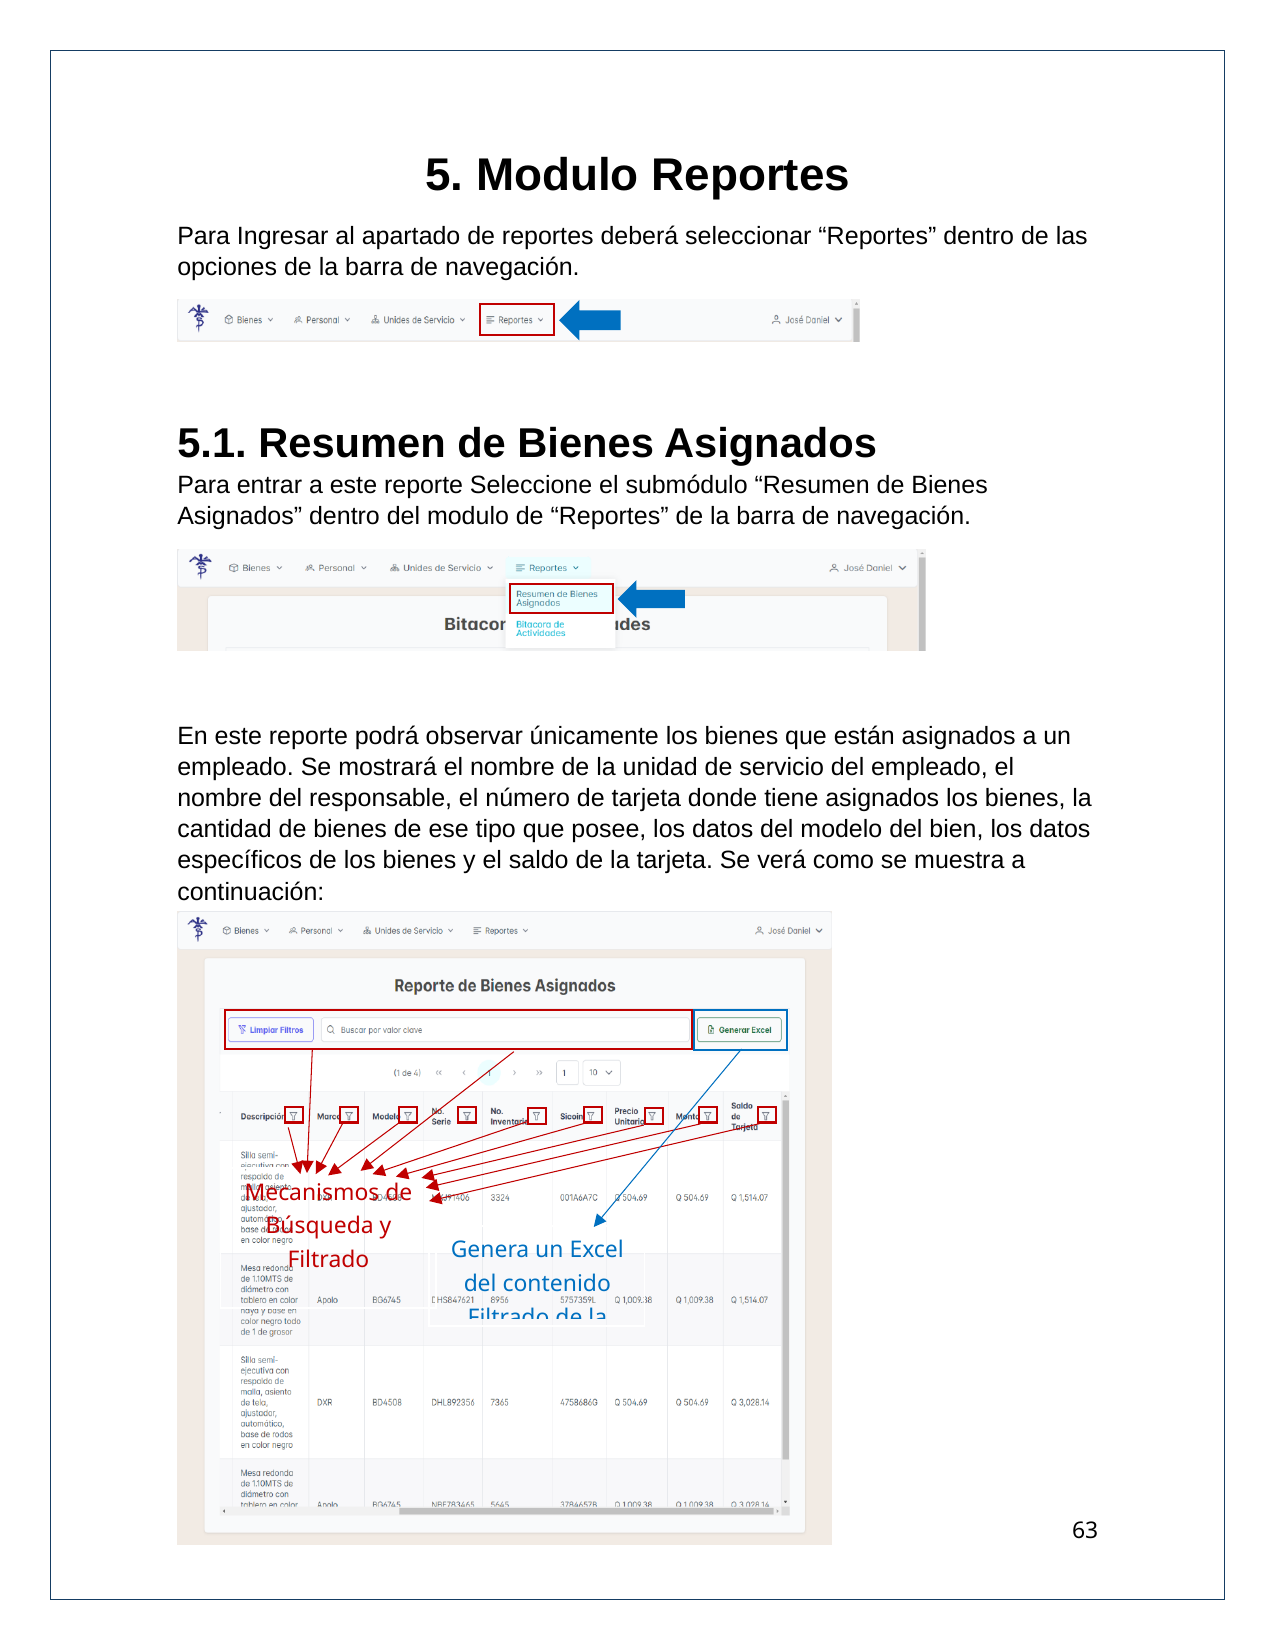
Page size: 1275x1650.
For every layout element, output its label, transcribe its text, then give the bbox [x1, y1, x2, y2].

text 5.1. Resumen de Bienes Asignados [177, 418, 1098, 466]
picture [177, 549, 926, 651]
picture [177, 911, 832, 1545]
text Para Ingresar al apartado de reportes deberá seleccionar “Reportes” dentro de las opciones de la barra de navegación. [177, 221, 1098, 281]
text 5. Modulo Reportes [177, 147, 1098, 200]
picture [177, 299, 860, 342]
text Para entrar a este reporte Seleccione el submódulo “Resumen de Bienes Asignados” dentro del modulo de “Reportes” de la barra de navegación. [177, 470, 1098, 529]
text En este reporte podrá observar únicamente los bienes que están asignados a un empleado. Se mostrará el nombre de la unidad de servicio del empleado, el nombre del responsable, el número de tarjeta donde tiene asignados los bienes, la cantidad de bienes de ese tipo que posee, los datos del modelo del bien, los datos específicos de los bienes y el saldo de la tarjeta. Se verá como se muestra a continuación: [177, 721, 1098, 905]
